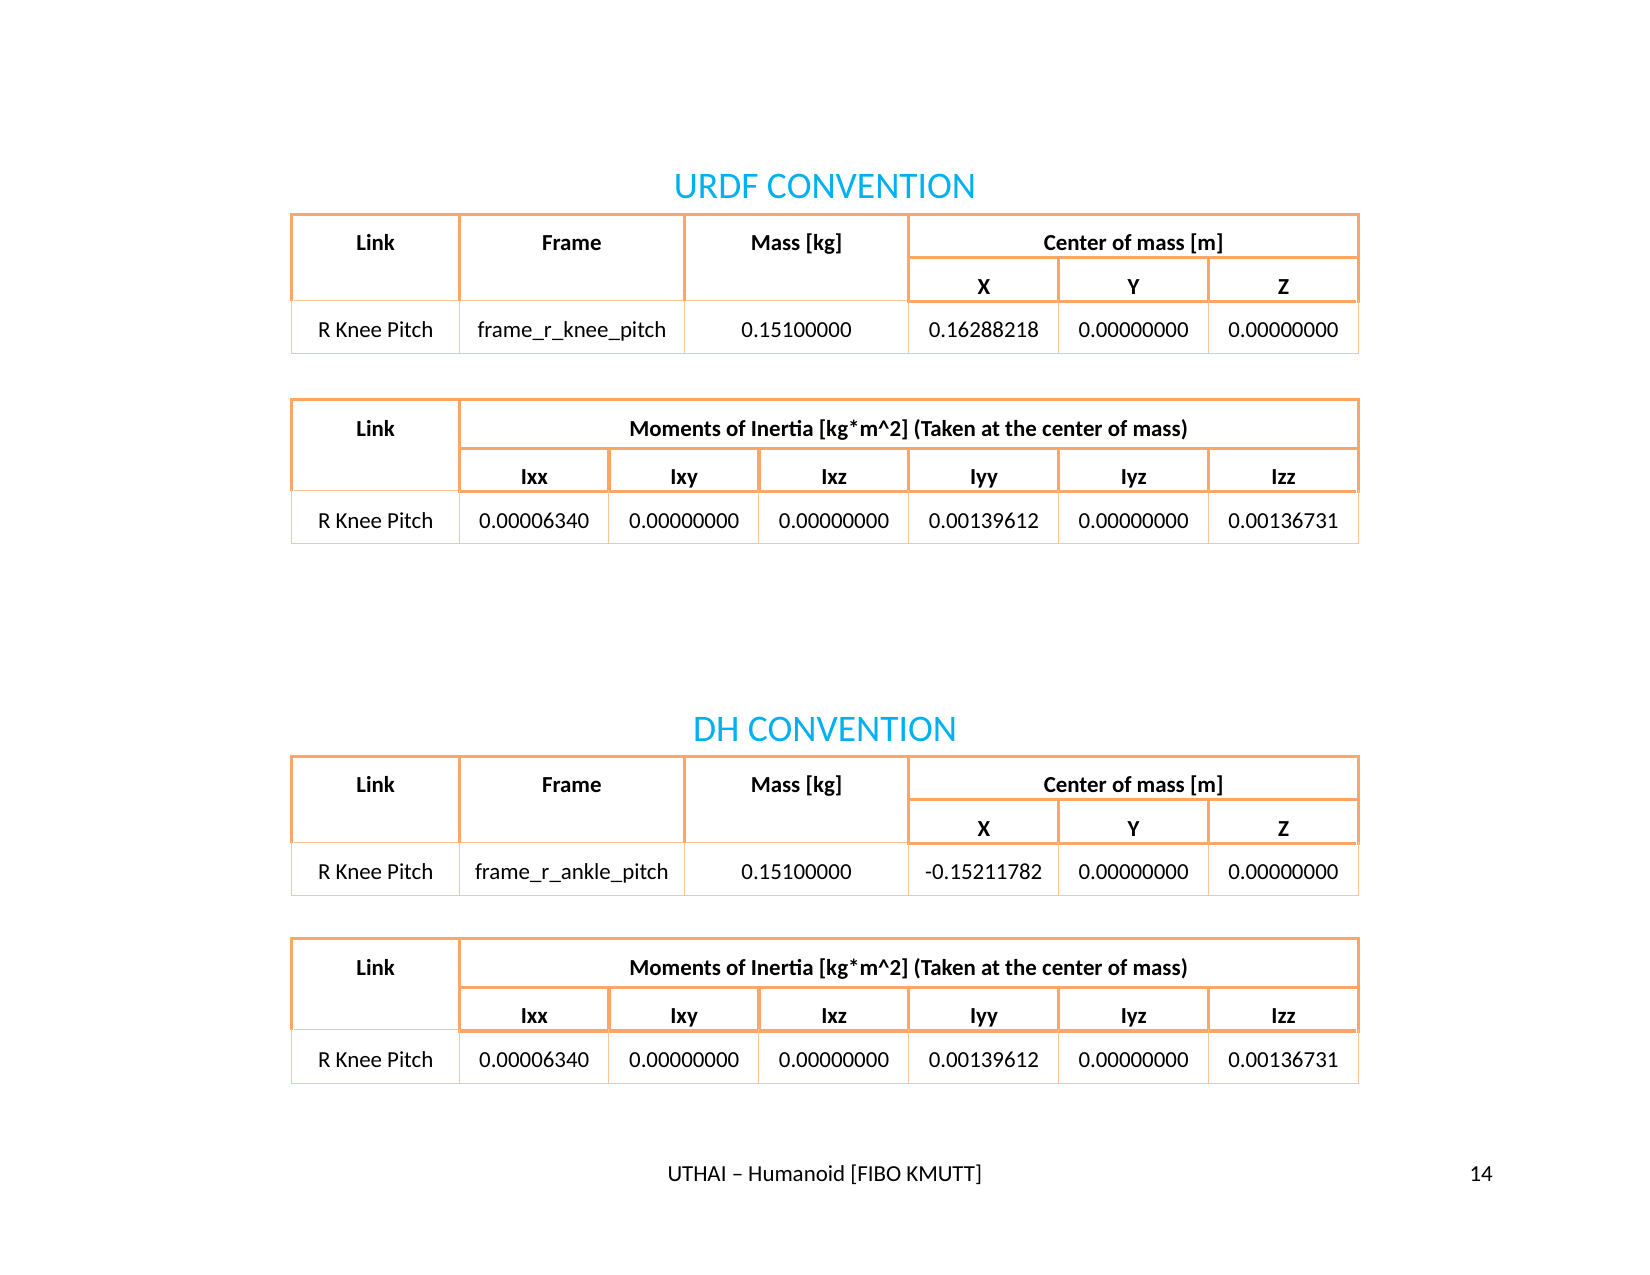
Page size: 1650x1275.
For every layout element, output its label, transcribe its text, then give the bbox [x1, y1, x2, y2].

table_cell Y [1060, 259, 1207, 300]
table_cell Ixx [461, 989, 607, 1029]
table_cell 0.00000000 [759, 1033, 908, 1082]
table_cell 0.15100000 [685, 843, 908, 895]
table_cell Iyy [910, 989, 1057, 1029]
table_cell 0.00000000 [1059, 493, 1208, 543]
table_cell Y [1060, 801, 1207, 842]
table_cell R Knee Pitch [292, 300, 459, 353]
table_cell 0.00139612 [909, 1033, 1058, 1082]
table_cell Ixz [761, 989, 907, 1029]
table_cell Ixy [611, 989, 757, 1029]
table_cell 0.00000000 [1059, 303, 1208, 353]
table_cell Iyz [1060, 450, 1207, 490]
table_header Center of mass [m] [910, 758, 1357, 798]
table_cell Ixz [761, 450, 907, 490]
table_cell -0.15211782 [909, 845, 1058, 895]
table_cell 0.00136731 [1209, 490, 1358, 543]
table_cell 0.00000000 [759, 493, 908, 543]
table_cell R Knee Pitch [292, 490, 459, 543]
table_cell Z [1210, 259, 1357, 300]
table_cell Ixy [611, 450, 757, 490]
table_cell 0.00000000 [1209, 300, 1358, 353]
table_cell 0.00136731 [1209, 1029, 1358, 1082]
table_cell Izz [1210, 989, 1357, 1029]
table_cell 0.00139612 [909, 493, 1058, 543]
table_cell 0.16288218 [909, 303, 1058, 353]
table_header Frame [461, 216, 683, 300]
table_cell R Knee Pitch [292, 842, 459, 895]
subtitle DH convention [157, 704, 1492, 750]
table_cell frame_r_ankle_pitch [460, 843, 684, 895]
table_cell Iyy [910, 450, 1057, 490]
table_cell R Knee Pitch [292, 1029, 459, 1082]
table_cell 0.15100000 [685, 301, 908, 353]
table_header Link [293, 216, 458, 300]
table_cell 0.00000000 [1059, 845, 1208, 895]
table_cell Ixx [461, 450, 607, 490]
table_header Moments of Inertia [kg*m^2] (Taken at the center of mass) [461, 940, 1357, 986]
table_header Link [293, 758, 458, 842]
table_cell X [910, 259, 1057, 300]
table_header Frame [461, 758, 683, 842]
table_header Link [293, 940, 458, 1029]
table_header Mass [kg] [686, 216, 907, 300]
table_header Mass [kg] [686, 758, 907, 842]
table_cell Z [1210, 801, 1357, 842]
table_cell 0.00000000 [609, 493, 758, 543]
table_cell Iyz [1060, 989, 1207, 1029]
table_cell 0.00006340 [460, 1033, 608, 1082]
table_header Moments of Inertia [kg*m^2] (Taken at the center of mass) [461, 401, 1357, 447]
table_cell 0.00006340 [460, 493, 608, 543]
subtitle URDF Convention [157, 162, 1492, 208]
table_cell 0.00000000 [609, 1033, 758, 1082]
table_cell frame_r_knee_pitch [460, 301, 684, 353]
table_cell 0.00000000 [1059, 1033, 1208, 1082]
table_header Link [293, 401, 458, 490]
table_header Center of mass [m] [910, 216, 1357, 256]
table_cell X [910, 801, 1057, 842]
table_cell 0.00000000 [1209, 842, 1358, 895]
table_cell Izz [1210, 450, 1357, 490]
